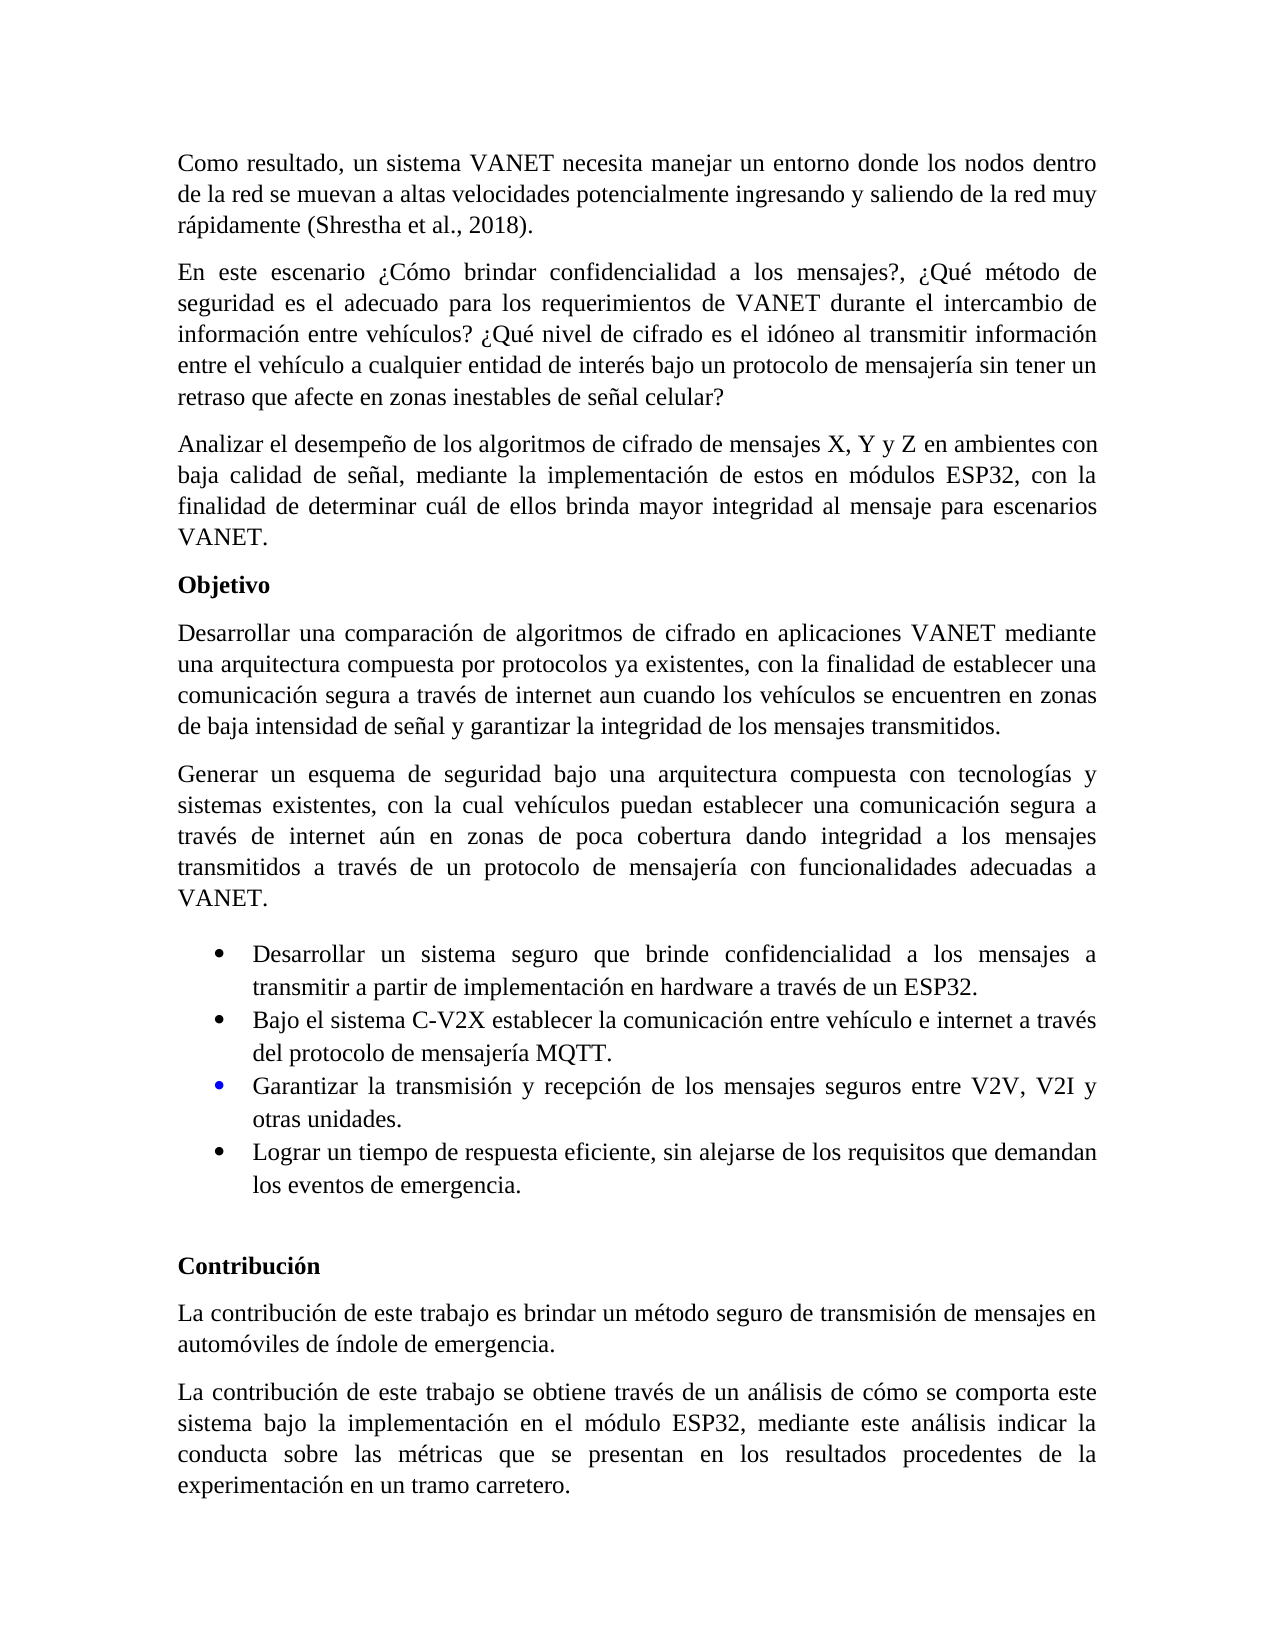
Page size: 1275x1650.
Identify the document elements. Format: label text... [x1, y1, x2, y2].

text Objetivo [177, 570, 1098, 599]
text En este escenario ¿Cómo brindar confidencialidad a los mensajes?, ¿Qué método de seguridad es el adecuado para los requerimientos de VANET durante el intercambio de información entre vehículos? ¿Qué nivel de cifrado es el idóneo al transmitir información entre el vehículo a cualquier entidad de interés bajo un protocolo de mensajería sin tener un retraso que afecte en zonas inestables de señal celular? [177, 257, 1098, 410]
text La contribución de este trabajo es brindar un método seguro de transmisión de mensajes en automóviles de índole de emergencia. [177, 1298, 1098, 1358]
list Bajo el sistema C-V2X establecer la comunicación entre vehículo e internet a través del protocolo de mensajería MQTT. [215, 1005, 1098, 1067]
text La contribución de este trabajo se obtiene través de un análisis de cómo se comporta este sistema bajo la implementación en el módulo ESP32, mediante este análisis indicar la conducta sobre las métricas que se presentan en los resultados procedentes de la experimentación en un tramo carretero. [177, 1377, 1098, 1499]
text Desarrollar una comparación de algoritmos de cifrado en aplicaciones VANET mediante una arquitectura compuesta por protocolos ya existentes, con la finalidad de establecer una comunicación segura a través de internet aun cuando los vehículos se encuentren en zonas de baja intensidad de señal y garantizar la integridad de los mensajes transmitidos. [177, 618, 1098, 740]
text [177, 148, 1098, 238]
list Lograr un tiempo de respuesta eficiente, sin alejarse de los requisitos que demandan los eventos de emergencia. [215, 1137, 1098, 1199]
text Contribución [177, 1251, 1098, 1279]
list Desarrollar un sistema seguro que brinde confidencialidad a los mensajes a transmitir a partir de implementación en hardware a través de un ESP32. [215, 939, 1098, 1001]
text Analizar el desempeño de los algoritmos de cifrado de mensajes X, Y y Z en ambientes con baja calidad de señal, mediante la implementación de estos en módulos ESP32, con la finalidad de determinar cuál de ellos brinda mayor integridad al mensaje para escenarios VANET. [177, 429, 1098, 551]
text Generar un esquema de seguridad bajo una arquitectura compuesta con tecnologías y sistemas existentes, con la cual vehículos puedan establecer una comunicación segura a través de internet aún en zonas de poca cobertura dando integridad a los mensajes transmitidos a través de un protocolo de mensajería con funcionalidades adecuadas a VANET. [177, 759, 1098, 912]
list Garantizar la transmisión y recepción de los mensajes seguros entre V2V, V2I y otras unidades. [215, 1071, 1098, 1133]
